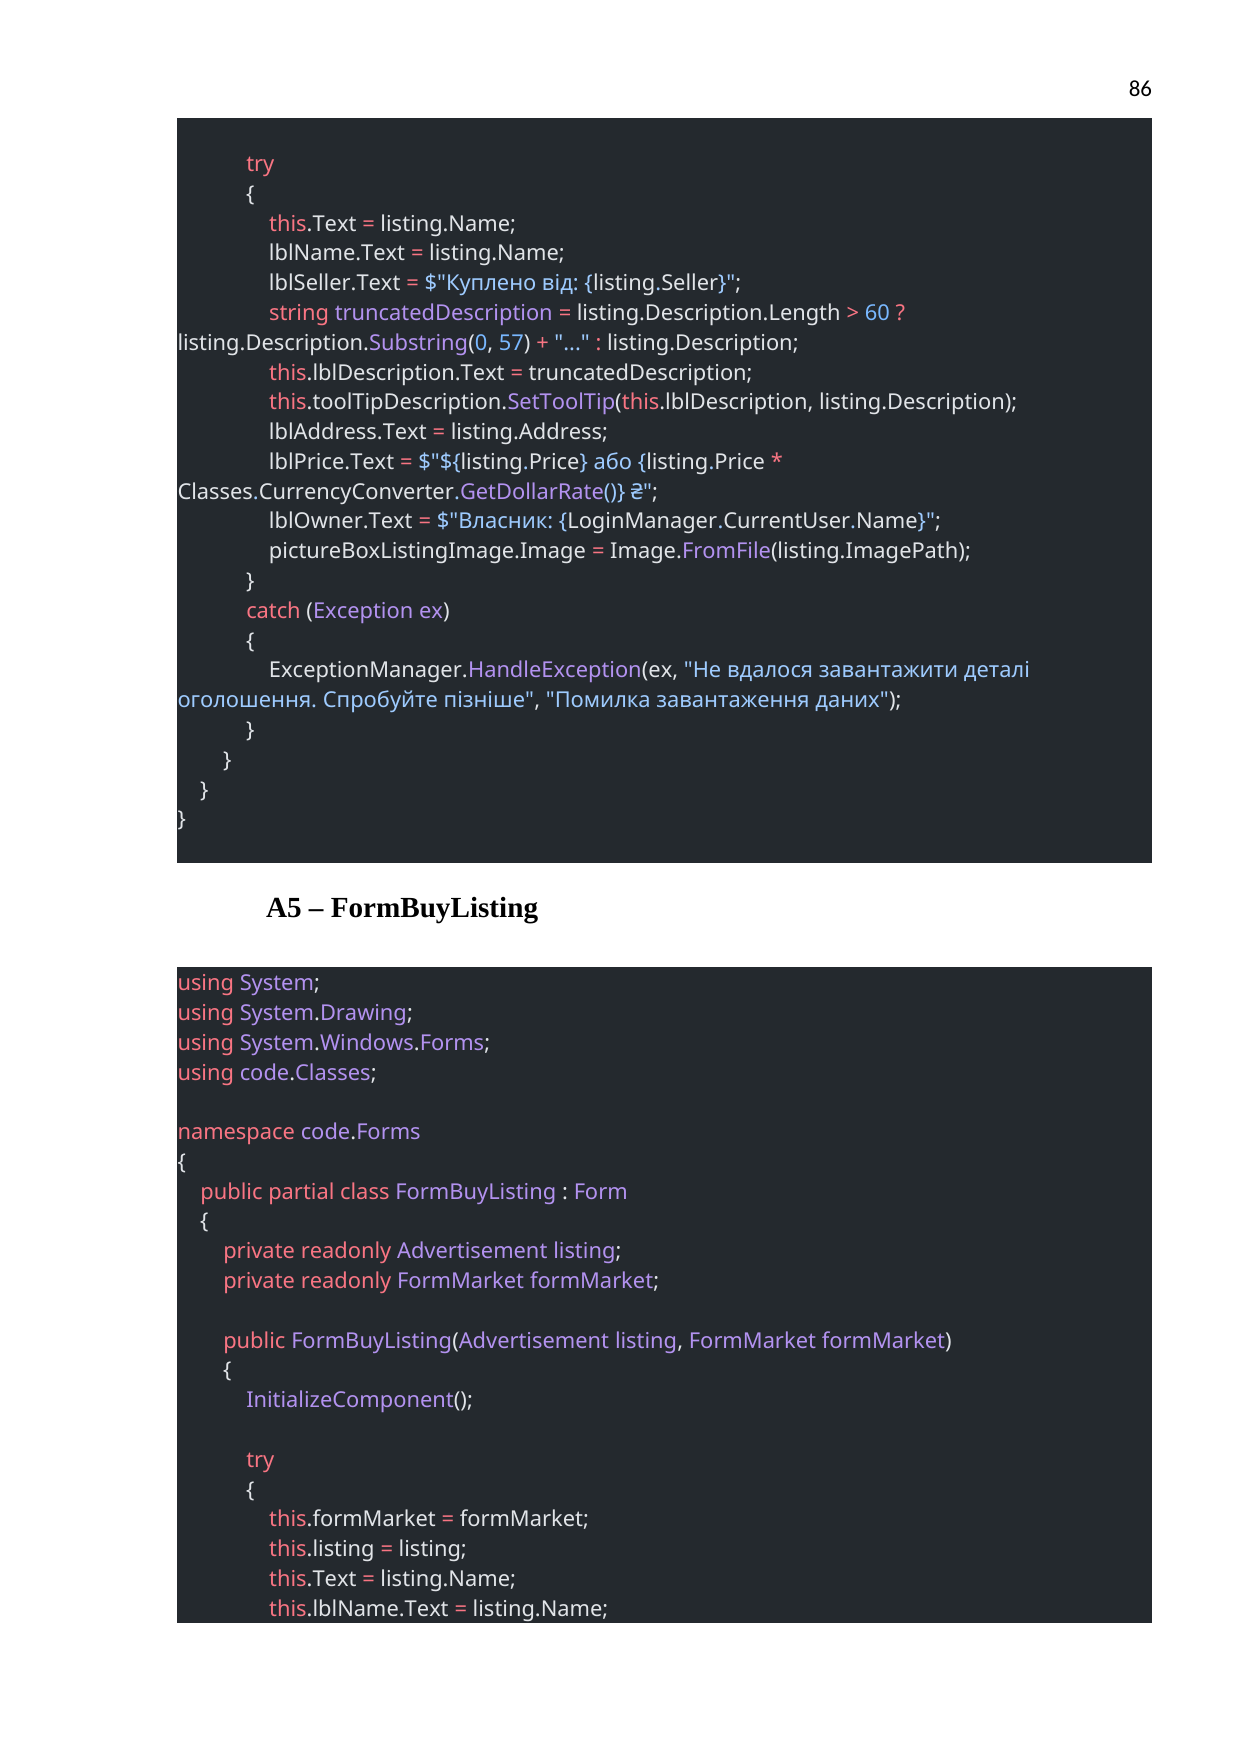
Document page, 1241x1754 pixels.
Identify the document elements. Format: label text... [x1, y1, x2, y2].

text pictureBoxListingImage.Image = Image.FromFile(listing.ImagePath); [177, 535, 1152, 565]
text public partial class FormBuyListing : Form [177, 1176, 1152, 1206]
title А5 – FormBuyListing [177, 890, 1152, 923]
text this.lblName.Text = listing.Name; [177, 1593, 1152, 1623]
text { [177, 1474, 1152, 1503]
text } [177, 714, 1152, 744]
text lblPrice.Text = $"${listing.Price} або {listing.Price * Classes.СurrencyСonverter.GetDollarRate()} ₴"; [177, 446, 1152, 505]
text { [177, 1206, 1152, 1235]
text using code.Classes; [177, 1057, 1152, 1086]
text try [177, 148, 1152, 178]
text this.Text = listing.Name; [177, 1563, 1152, 1593]
text lblSeller.Text = $"Куплено від: {listing.Seller}"; [177, 267, 1152, 297]
text { [177, 1354, 1152, 1384]
text } [177, 773, 1152, 803]
text { [177, 624, 1152, 654]
text lblName.Text = listing.Name; [177, 237, 1152, 267]
text } [177, 803, 1152, 833]
text { [177, 1146, 1152, 1176]
text using System; [177, 967, 1152, 997]
text string truncatedDescription = listing.Description.Length > 60 ? listing.Description.Substring(0, 57) + "..." : listing.Description; [177, 297, 1152, 356]
text try [177, 1444, 1152, 1474]
text } [177, 565, 1152, 595]
text lblOwner.Text = $"Власник: {LoginManager.CurrentUser.Name}"; [177, 505, 1152, 535]
text using System.Windows.Forms; [177, 1027, 1152, 1057]
text namespace code.Forms [177, 1116, 1152, 1146]
text this.lblDescription.Text = truncatedDescription; [177, 356, 1152, 386]
text this.listing = listing; [177, 1533, 1152, 1563]
text private readonly FormMarket formMarket; [177, 1265, 1152, 1295]
text lblAddress.Text = listing.Address; [177, 416, 1152, 446]
text this.Text = listing.Name; [177, 207, 1152, 237]
text { [177, 178, 1152, 207]
text this.toolTipDescription.SetToolTip(this.lblDescription, listing.Description); [177, 386, 1152, 416]
text this.formMarket = formMarket; [177, 1503, 1152, 1533]
text InitializeComponent(); [177, 1384, 1152, 1414]
text } [177, 744, 1152, 773]
text using System.Drawing; [177, 997, 1152, 1027]
text public FormBuyListing(Advertisement listing, FormMarket formMarket) [177, 1325, 1152, 1354]
text catch (Exception ex) [177, 595, 1152, 624]
text private readonly Advertisement listing; [177, 1235, 1152, 1265]
text ExceptionManager.HandleException(ex, "Не вдалося завантажити деталі оголошення. Спробуйте пізніше", "Помилка завантаження даних"); [177, 654, 1152, 714]
